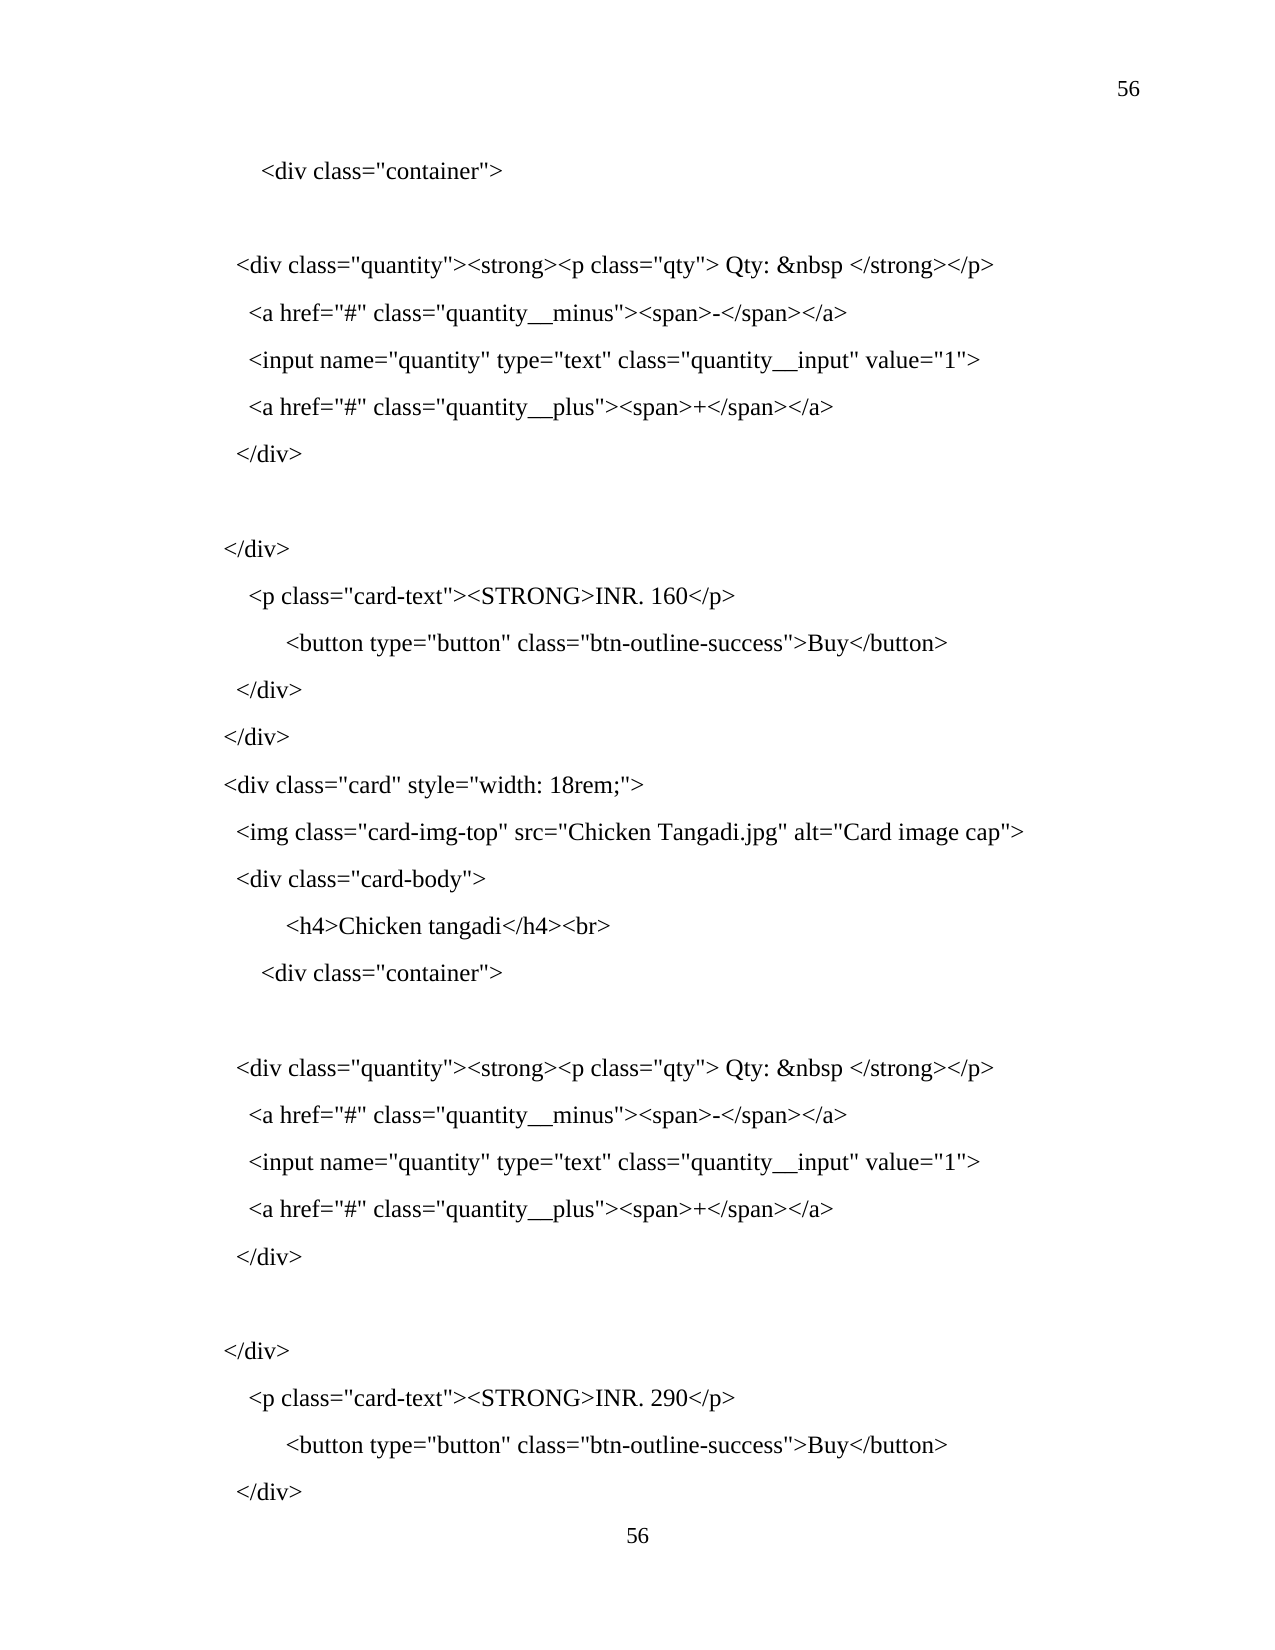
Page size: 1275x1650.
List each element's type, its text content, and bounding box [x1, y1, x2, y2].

text <p class="card-text"><STRONG>INR. 160</p> [223, 581, 1052, 610]
text </div> [223, 1336, 1052, 1365]
text <button type="button" class="btn-outline-success">Buy</button> [223, 1430, 1052, 1459]
text <div class="container"> [223, 958, 1052, 987]
text <div class="quantity"><strong><p class="qty"> Qty: &nbsp </strong></p> [223, 251, 1052, 279]
text <a href="#" class="quantity__plus"><span>+</span></a> [223, 1194, 1052, 1223]
text <div class="quantity"><strong><p class="qty"> Qty: &nbsp </strong></p> [223, 1053, 1052, 1082]
text </div> [223, 439, 1052, 468]
text </div> [223, 1242, 1052, 1270]
text <div class="card" style="width: 18rem;"> [223, 770, 1052, 798]
text <div class="card-body"> [223, 864, 1052, 893]
text </div> [223, 1477, 1052, 1506]
text </div> [223, 722, 1052, 751]
text <div class="container"> [223, 156, 1052, 185]
text <h4>Chicken tangadi</h4><br> [223, 911, 1052, 940]
text <button type="button" class="btn-outline-success">Buy</button> [223, 628, 1052, 657]
text <a href="#" class="quantity__minus"><span>-</span></a> [223, 298, 1052, 327]
text </div> [223, 534, 1052, 562]
text <img class="card-img-top" src="Chicken Tangadi.jpg" alt="Card image cap"> [223, 817, 1052, 846]
text <a href="#" class="quantity__minus"><span>-</span></a> [223, 1100, 1052, 1129]
text <a href="#" class="quantity__plus"><span>+</span></a> [223, 392, 1052, 421]
text <input name="quantity" type="text" class="quantity__input" value="1"> [223, 345, 1052, 374]
text <input name="quantity" type="text" class="quantity__input" value="1"> [223, 1147, 1052, 1176]
text <p class="card-text"><STRONG>INR. 290</p> [223, 1383, 1052, 1412]
text </div> [223, 675, 1052, 704]
